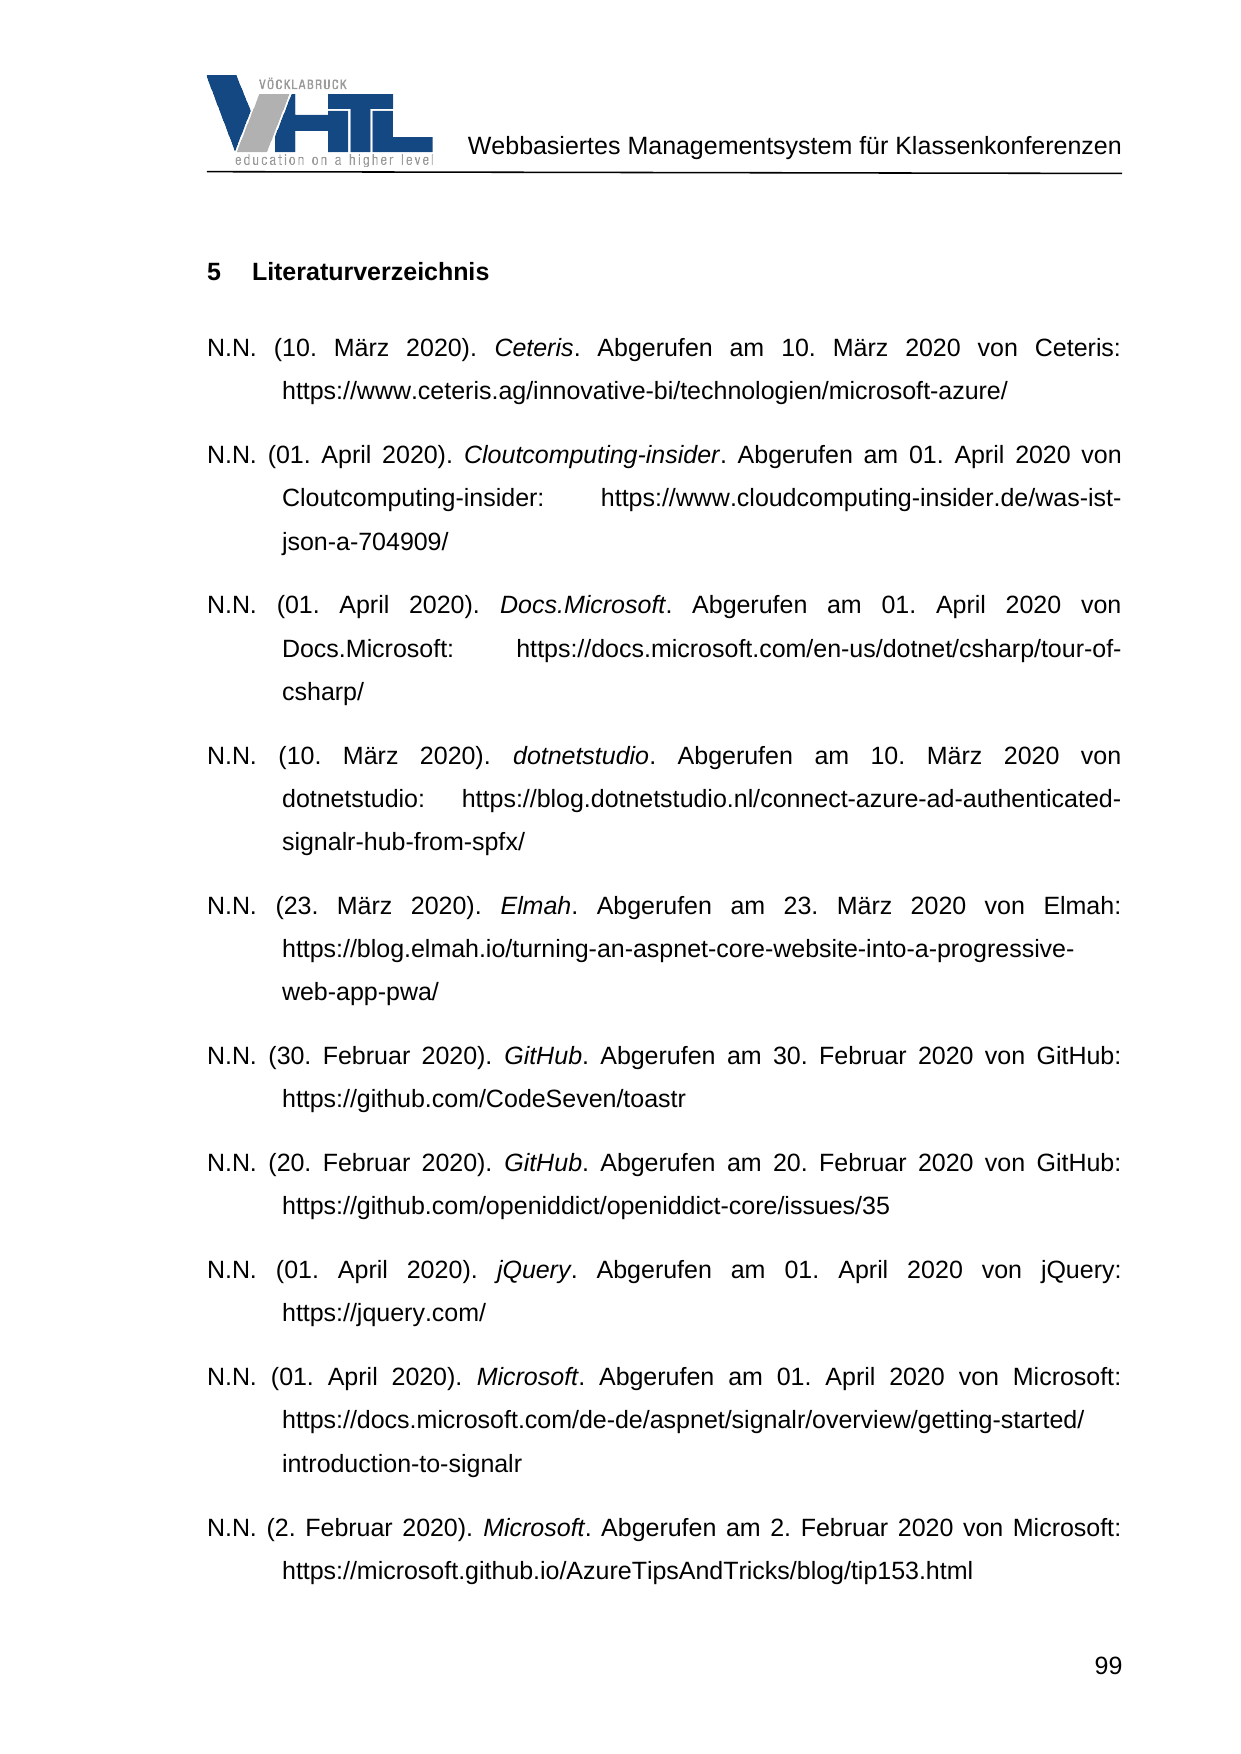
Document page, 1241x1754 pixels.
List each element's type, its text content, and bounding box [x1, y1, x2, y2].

picture [206, 75, 433, 167]
text N.N. (01. April 2020). Docs.Microsoft. Abgerufen am 01. April 2020 von Docs.Microsoft: https://docs.microsoft.com/en-us/dotnet/csharp/tour-of-csharp/ [207, 591, 1122, 706]
text N.N. (10. März 2020). Ceteris. Abgerufen am 10. März 2020 von Ceteris: https://www.ceteris.ag/innovative-bi/technologien/microsoft-azure/ [207, 333, 1122, 405]
text N.N. (01. April 2020). jQuery. Abgerufen am 01. April 2020 von jQuery: https://jquery.com/ [207, 1255, 1122, 1327]
text N.N. (20. Februar 2020). GitHub. Abgerufen am 20. Februar 2020 von GitHub: https://github.com/openiddict/openiddict-core/issues/35 [207, 1148, 1122, 1220]
text N.N. (30. Februar 2020). GitHub. Abgerufen am 30. Februar 2020 von GitHub: https://github.com/CodeSeven/toastr [207, 1041, 1122, 1113]
text N.N. (23. März 2020). Elmah. Abgerufen am 23. März 2020 von Elmah: https://blog.elmah.io/turning-an-aspnet-core-website-into-a-progressive-web-app-pwa/ [207, 891, 1122, 1006]
subtitle Literaturverzeichnis [207, 257, 1122, 286]
text N.N. (01. April 2020). Cloutcomputing-insider. Abgerufen am 01. April 2020 von Cloutcomputing-insider: https://www.cloudcomputing-insider.de/was-ist-json-a-704909/ [207, 440, 1122, 555]
text N.N. (2. Februar 2020). Microsoft. Abgerufen am 2. Februar 2020 von Microsoft: https://microsoft.github.io/AzureTipsAndTricks/blog/tip153.html [207, 1513, 1122, 1584]
text N.N. (10. März 2020). dotnetstudio. Abgerufen am 10. März 2020 von dotnetstudio: https://blog.dotnetstudio.nl/connect-azure-ad-authenticated-signalr-hub-from-spfx/ [207, 741, 1122, 856]
text N.N. (01. April 2020). Microsoft. Abgerufen am 01. April 2020 von Microsoft: https://docs.microsoft.com/de-de/aspnet/signalr/overview/getting-started/introduction-to-signalr [207, 1362, 1122, 1477]
